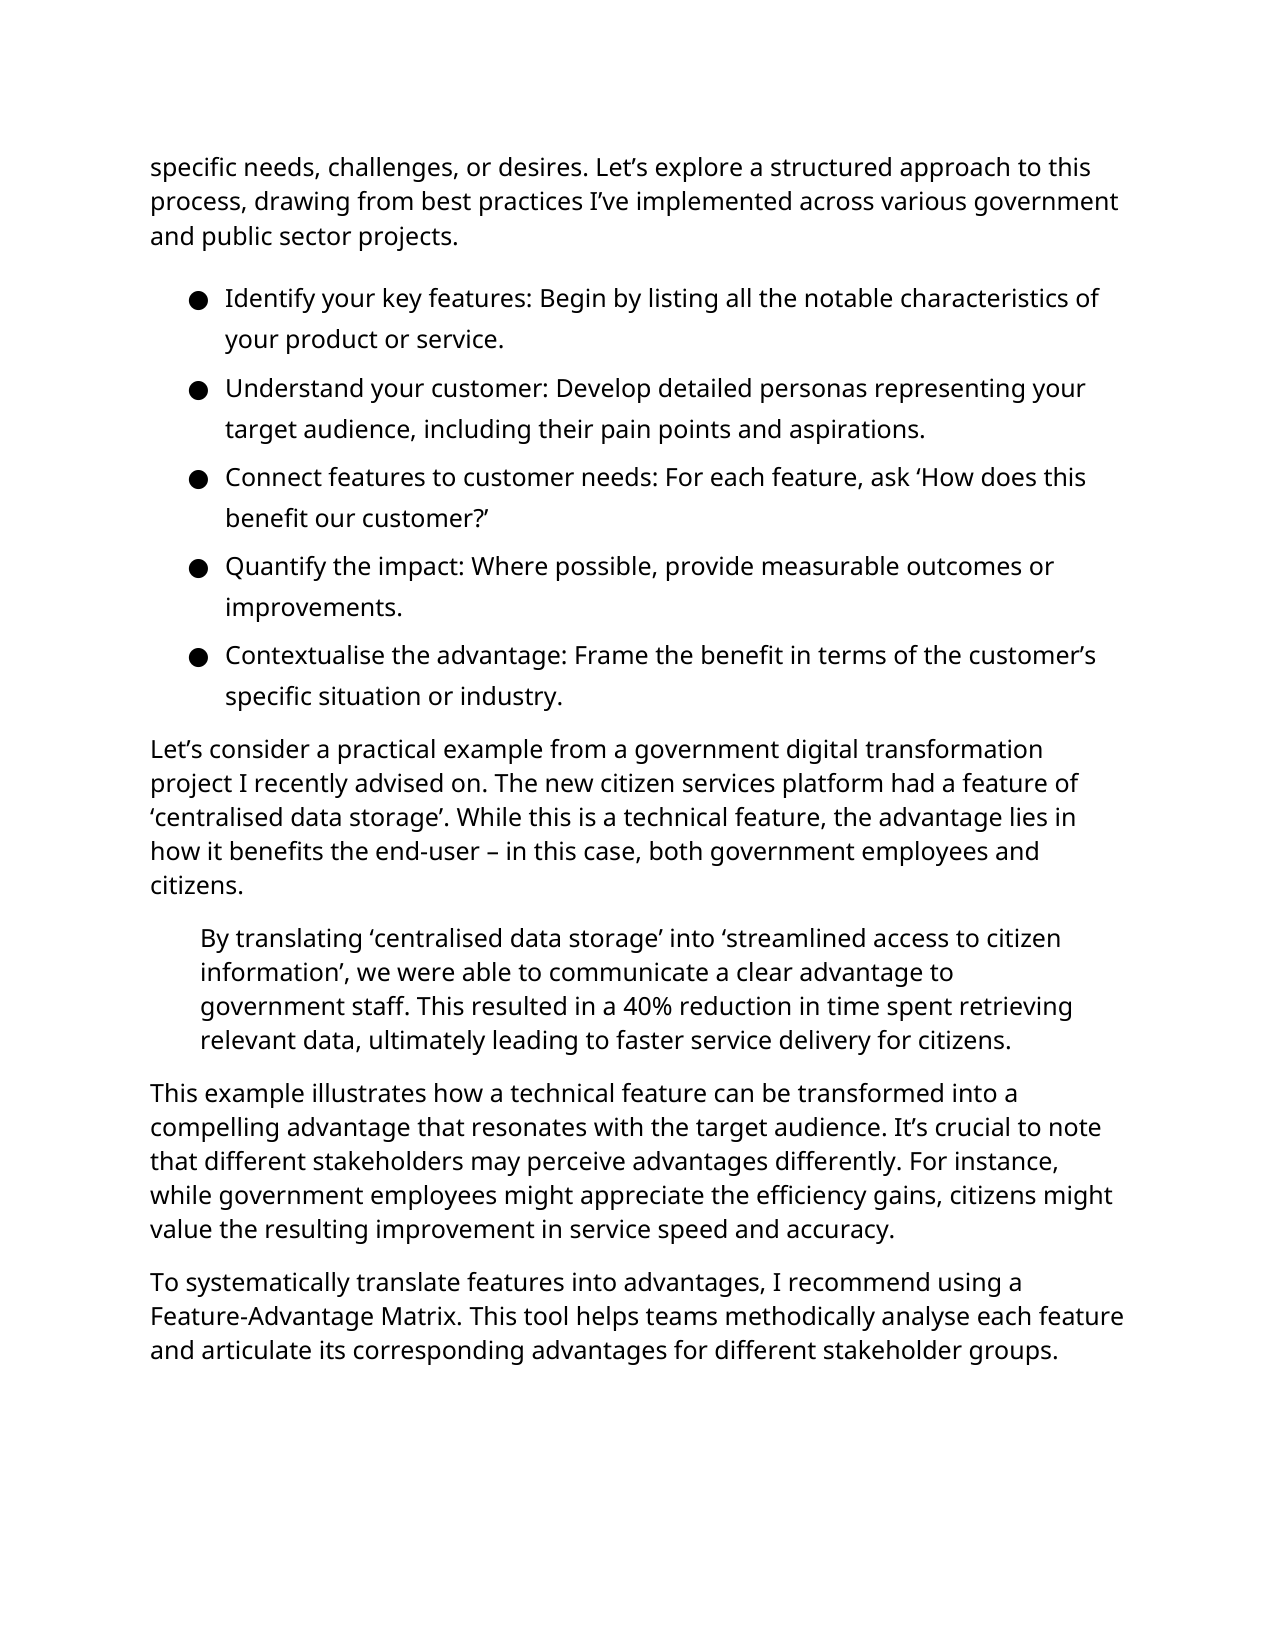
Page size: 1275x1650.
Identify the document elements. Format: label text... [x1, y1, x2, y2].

list Identify your key features: Begin by listing all the notable characteristics of your product or service. [187, 271, 1125, 356]
text To systematically translate features into advantages, I recommend using a Feature-Advantage Matrix. This tool helps teams methodically analyse each feature and articulate its corresponding advantages for different stakeholder groups. [150, 1264, 1125, 1367]
text By translating ‘centralised data storage’ into ‘streamlined access to citizen information’, we were able to communicate a clear advantage to government staff. This resulted in a 40% reduction in time spent retrieving relevant data, ultimately leading to faster service delivery for citizens. [200, 920, 1075, 1057]
text Let’s consider a practical example from a government digital transformation project I recently advised on. The new citizen services platform had a feature of ‘centralised data storage’. While this is a technical feature, the advantage lies in how it benefits the end-user – in this case, both government employees and citizens. [150, 731, 1125, 902]
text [150, 150, 1125, 252]
list Contextualise the advantage: Frame the benefit in terms of the customer’s specific situation or industry. [187, 627, 1125, 712]
list Connect features to customer needs: For each feature, ask ‘How does this benefit our customer?’ [187, 449, 1125, 534]
text This example illustrates how a technical feature can be transformed into a compelling advantage that resonates with the target audience. It’s crucial to note that different stakeholders may perceive advantages differently. For instance, while government employees might appreciate the efficiency gains, citizens might value the resulting improvement in service speed and accuracy. [150, 1075, 1125, 1246]
list Understand your customer: Develop detailed personas representing your target audience, including their pain points and aspirations. [187, 360, 1125, 445]
list Quantify the impact: Where possible, provide measurable outcomes or improvements. [187, 538, 1125, 623]
